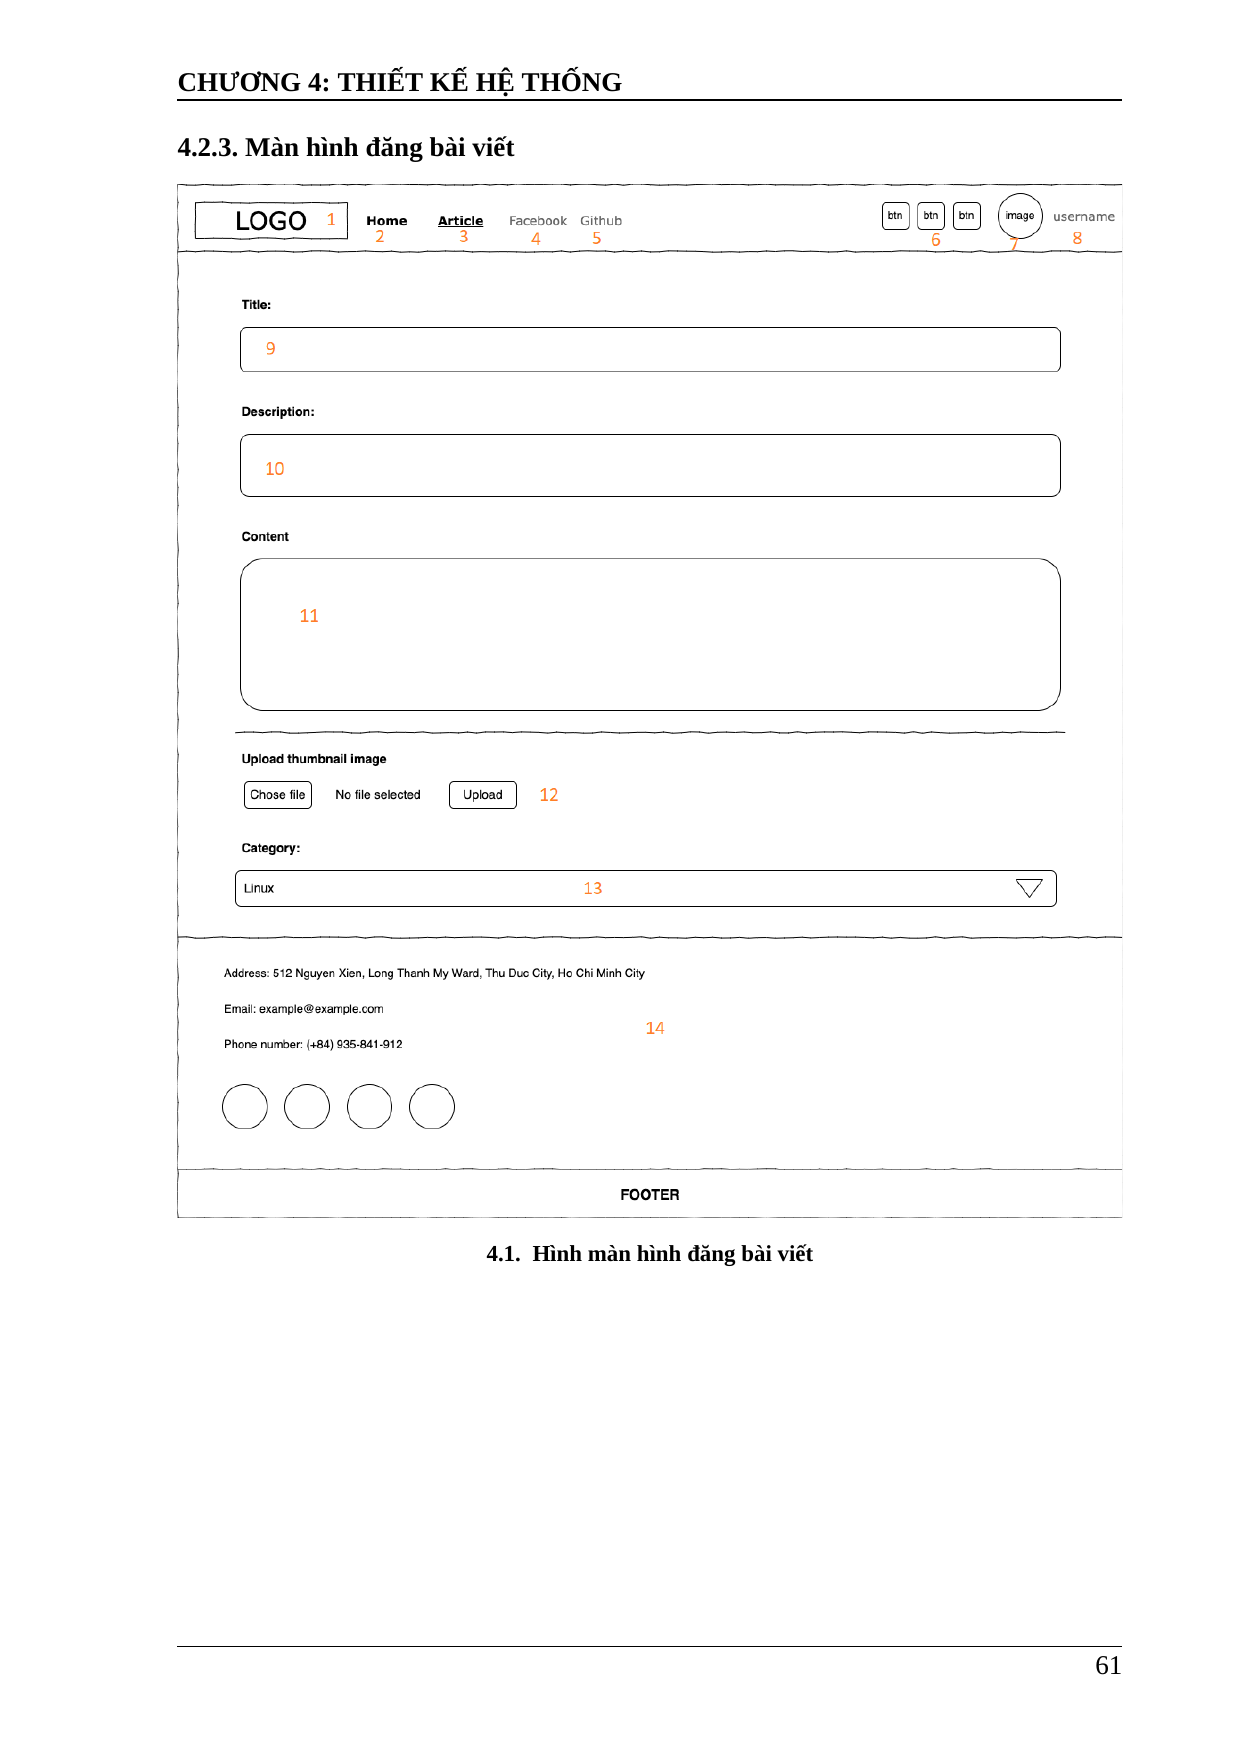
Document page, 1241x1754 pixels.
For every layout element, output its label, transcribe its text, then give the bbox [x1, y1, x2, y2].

text Màn hình đăng bài viết [177, 131, 1122, 162]
picture [177, 184, 1123, 1218]
text Hình màn hình đăng bài viết [177, 1239, 1122, 1266]
